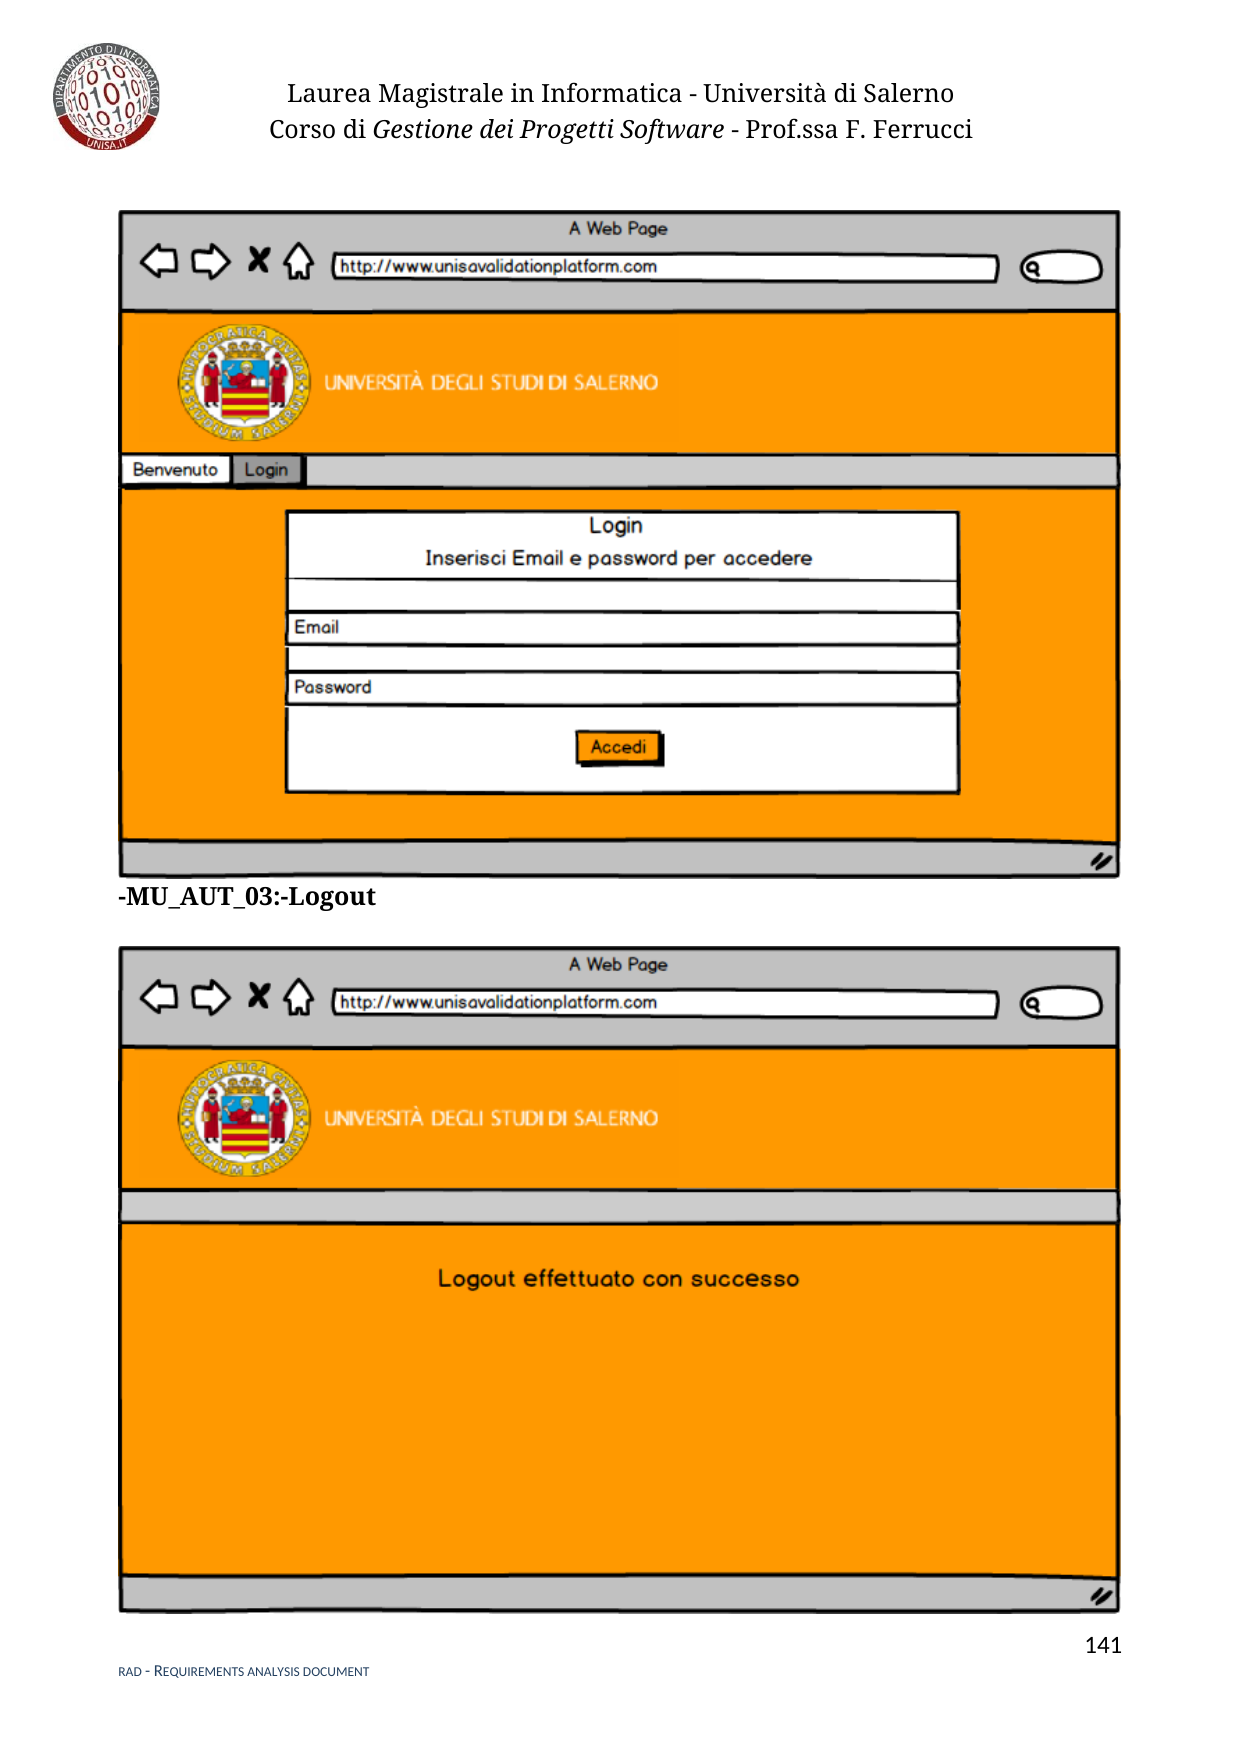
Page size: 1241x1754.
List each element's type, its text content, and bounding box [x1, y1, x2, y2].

picture [118, 210, 1121, 879]
picture [53, 43, 160, 150]
text -MU_AUT_03:-Logout [118, 878, 1122, 912]
picture [118, 946, 1121, 1614]
